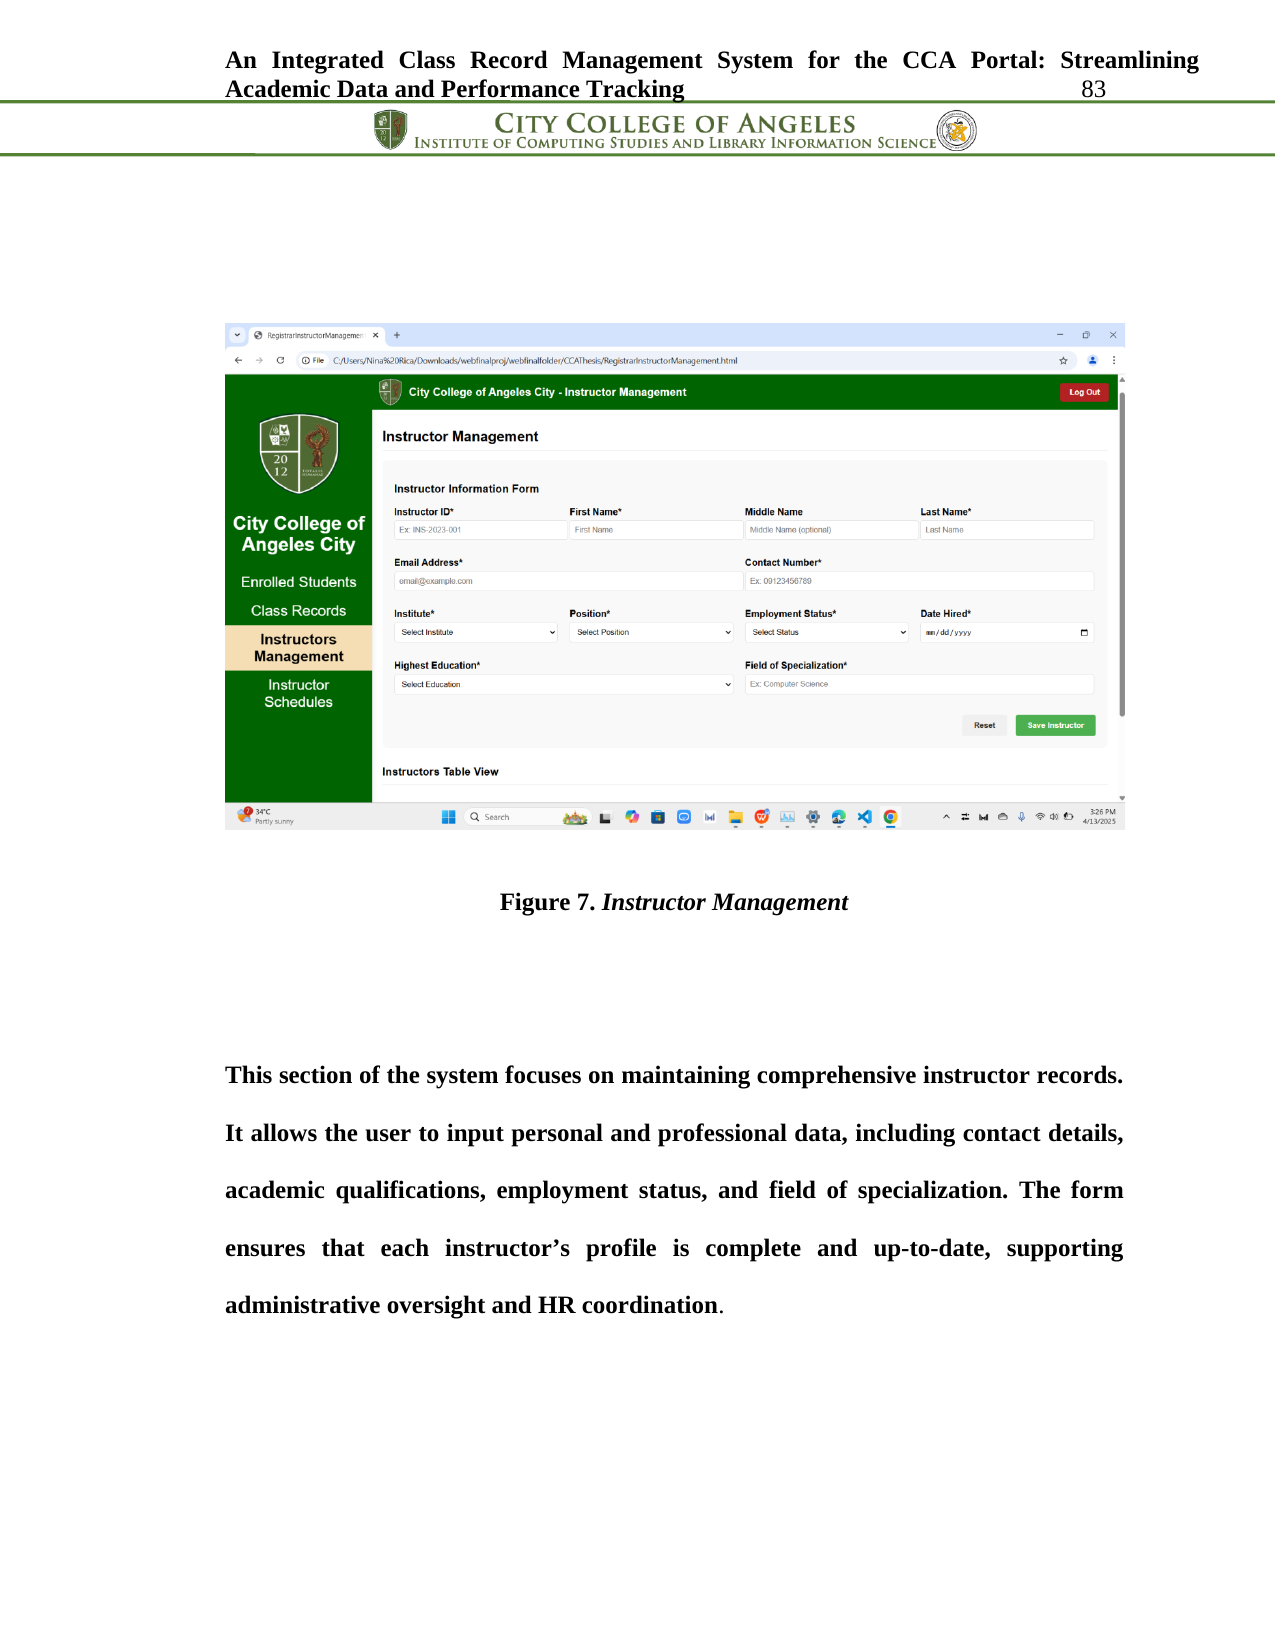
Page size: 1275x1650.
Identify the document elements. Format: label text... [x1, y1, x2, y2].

text This section of the system focuses on maintaining comprehensive instructor records. It allows the user to input personal and professional data, including contact details, academic qualifications, employment status, and field of specialization. The form ensures that each instructor’s profile is complete and up-to-date, supporting administrative oversight and HR coordination. [225, 1061, 1125, 1319]
picture [338, 107, 1012, 153]
picture [225, 323, 1125, 830]
text Figure 7. Instructor Management [225, 887, 1125, 916]
